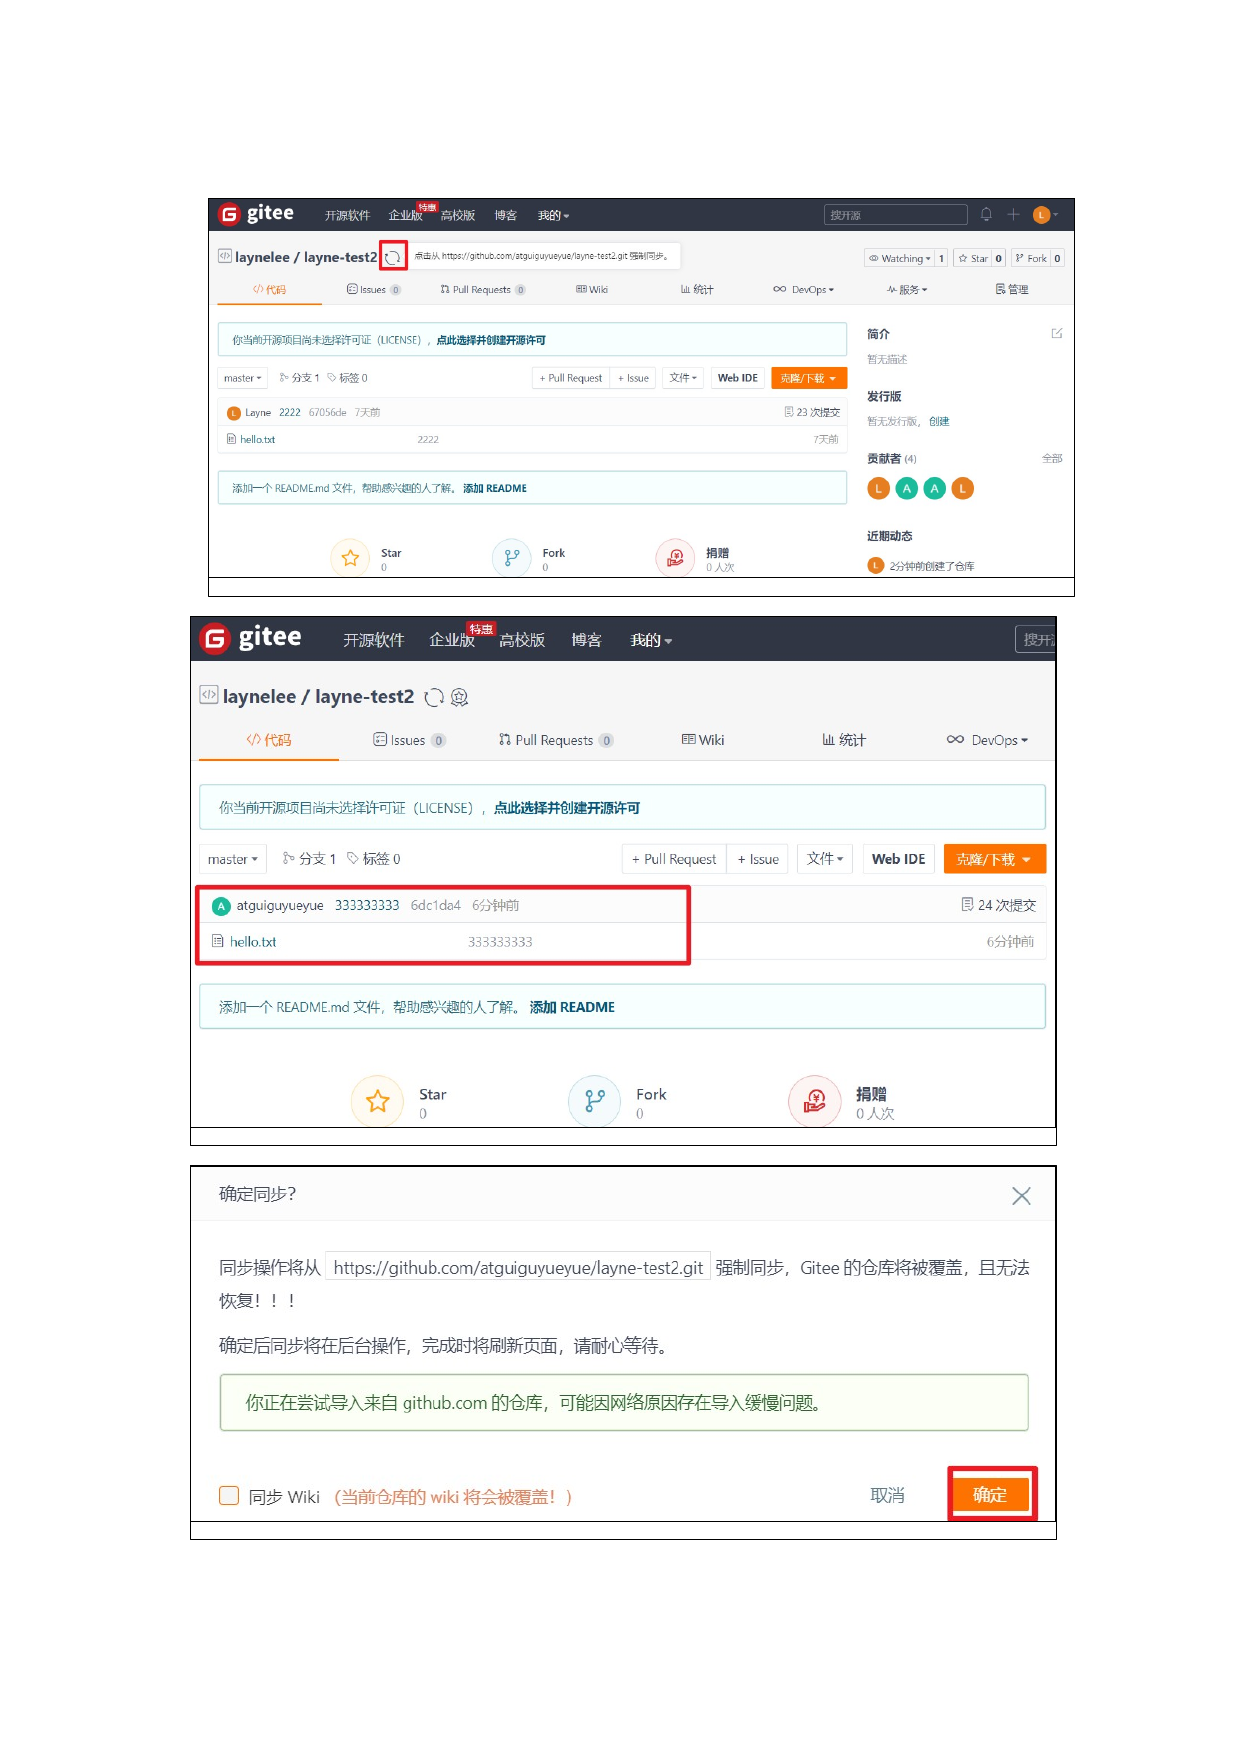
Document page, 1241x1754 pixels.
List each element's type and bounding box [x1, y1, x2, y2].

picture [191, 1167, 1055, 1521]
picture [191, 617, 1055, 1127]
picture [209, 199, 1074, 577]
